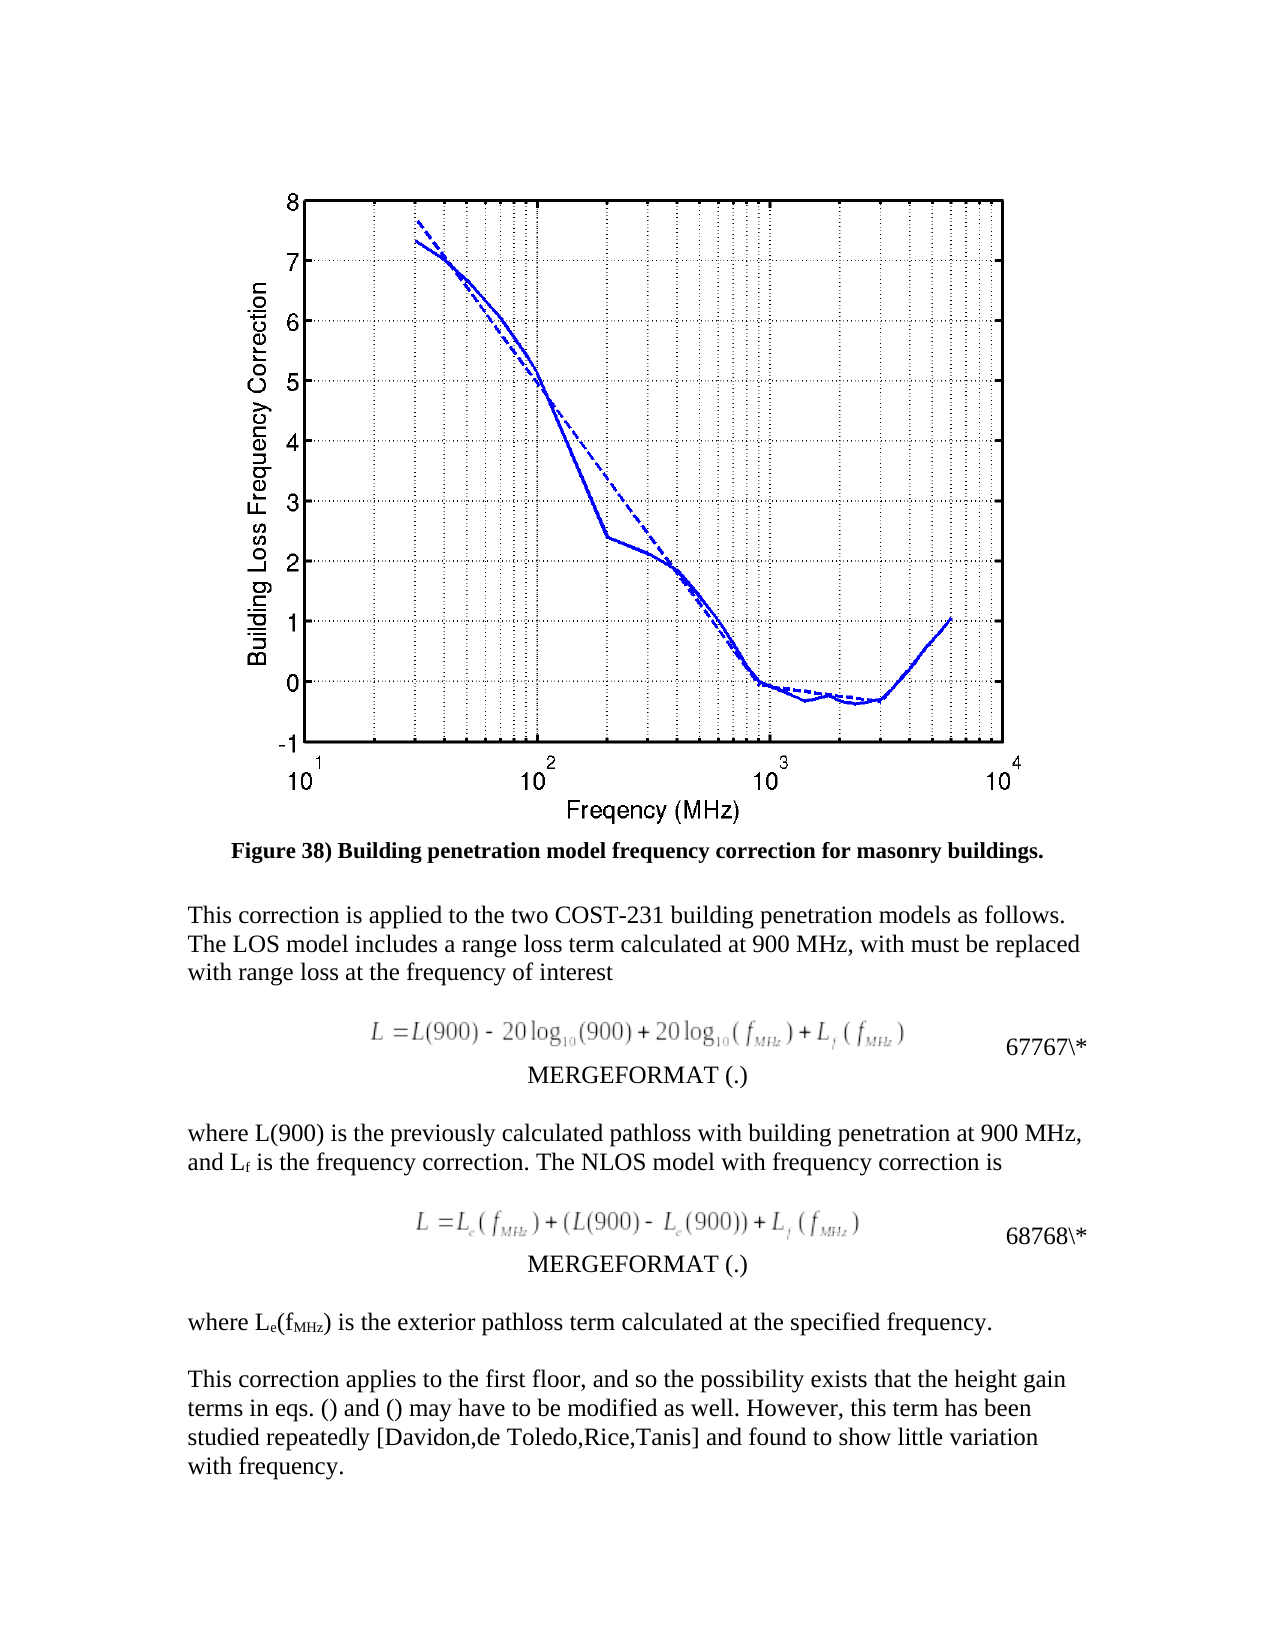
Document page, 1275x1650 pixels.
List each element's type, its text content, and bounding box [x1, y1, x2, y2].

text This correction applies to the first floor, and so the possibility exists that the height gain terms in eqs. () and () may have to be modified as well. However, this term has been studied repeatedly [Davidon,de Toledo,Rice,Tanis] and found to show little variation with frequency. [187, 1364, 1087, 1479]
picture [187, 150, 1088, 825]
text where Le(fMHz) is the exterior pathloss term calculated at the specified frequency. [187, 1307, 1087, 1336]
text This correction is applied to the two COST-231 building penetration models as follows. The LOS model includes a range loss term calculated at 900 MHz, with must be replaced with range loss at the frequency of interest [187, 900, 1087, 986]
text Figure 38) Building penetration model frequency correction for masonry buildings. [187, 837, 1087, 864]
text where L(900) is the previously calculated pathloss with building penetration at 900 MHz, and Lf is the frequency correction. The NLOS model with frequency correction is [187, 1118, 1087, 1175]
